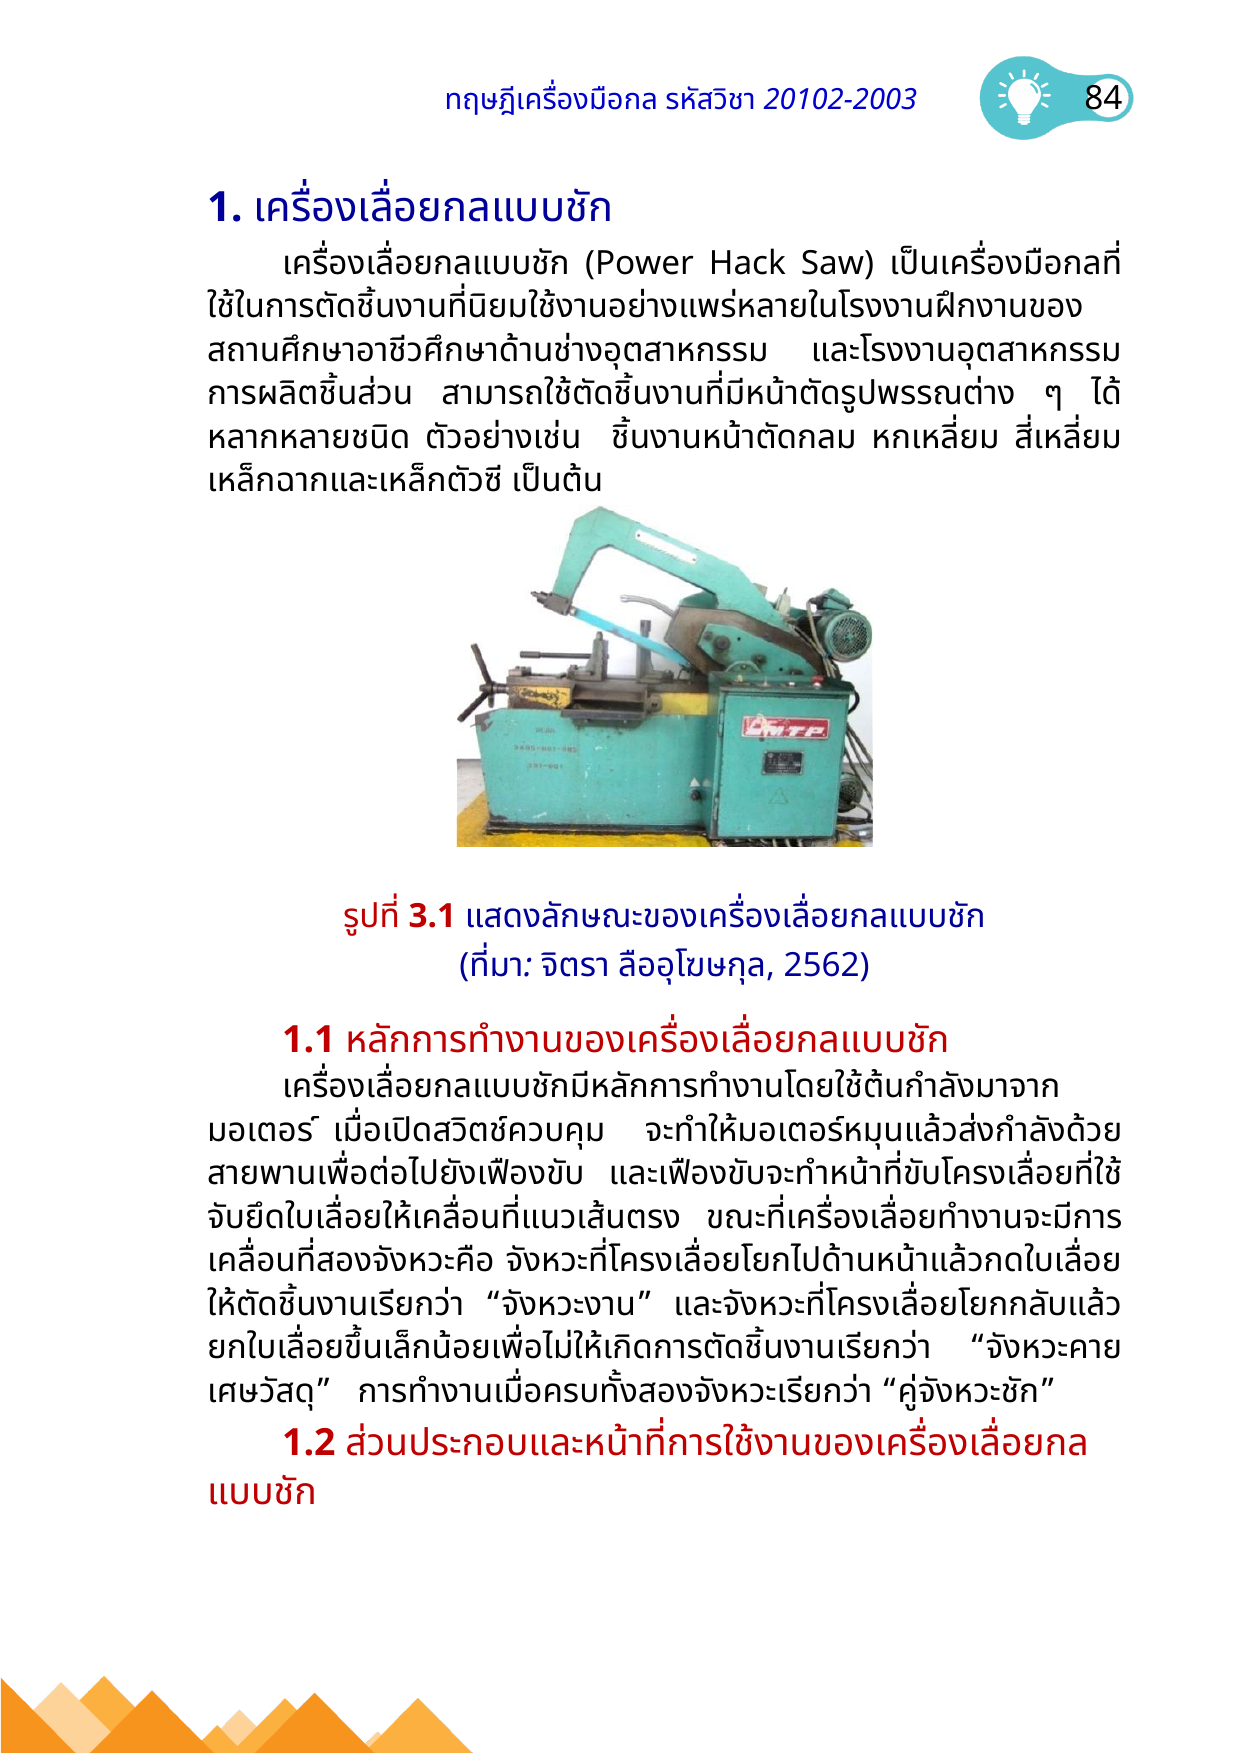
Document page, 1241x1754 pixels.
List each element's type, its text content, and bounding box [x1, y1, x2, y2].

text เครื่องเลื่อยกลแบบชัก (Power Hack Saw) เป็นเครื่องมือกลที่ใช้ในการตัดชิ้นงานที่นิยมใช้งานอย่างแพร่หลายในโรงงานฝึกงานของสถานศึกษาอาชีวศึกษาด้านช่างอุตสาหกรรม และโรงงานอุตสาหกรรมการผลิตชิ้นส่วน สามารถใช้ตัดชิ้นงานที่มีหน้าตัดรูปพรรณต่าง ๆ ได้หลากหลายชนิด ตัวอย่างเช่น ชิ้นงานหน้าตัดกลม หกเหลี่ยม สี่เหลี่ยม เหล็กฉากและเหล็กตัวซี เป็นต้น [207, 239, 1122, 505]
text 1. เครื่องเลื่อยกลแบบชัก [207, 177, 1122, 239]
picture [0, 1556, 1239, 1753]
text 1.1 หลักการทำงานของเครื่องเลื่อยกลแบบชัก [207, 1013, 1122, 1068]
text 1.2 ส่วนประกอบและหน้าที่การใช้งานของเครื่องเลื่อยกลแบบชัก [207, 1416, 1122, 1520]
picture [233, 24, 1170, 147]
text รูปที่ 3.1 แสดงลักษณะของเครื่องเลื่อยกลแบบชัก [207, 892, 1122, 941]
text เครื่องเลื่อยกลแบบชักมีหลักการทำงานโดยใช้ต้นกำลังมาจากมอเตอร์ เมื่อเปิดสวิตช์ควบคุม จะทำให้มอเตอร์หมุนแล้วส่งกำลังด้วยสายพานเพื่อต่อไปยังเฟืองขับ และเฟืองขับจะทำหน้าที่ขับโครงเลื่อยที่ใช้จับยึดใบเลื่อยให้เคลื่อนที่แนวเส้นตรง ขณะที่เครื่องเลื่อยทำงานจะมีการเคลื่อนที่สองจังหวะคือ จังหวะที่โครงเลื่อยโยกไปด้านหน้าแล้วกดใบเลื่อยให้ตัดชิ้นงานเรียกว่า “จังหวะงาน” และจังหวะที่โครงเลื่อยโยกกลับแล้วยกใบเลื่อยขึ้นเล็กน้อยเพื่อไม่ให้เกิดการตัดชิ้นงานเรียกว่า “จังหวะคายเศษวัสดุ” การทำงานเมื่อครบทั้งสองจังหวะเรียกว่า “คู่จังหวะชัก” [207, 1068, 1122, 1416]
picture [456, 505, 873, 847]
text (ที่มา: จิตรา ลืออุโฆษกุล, 2562) [207, 941, 1122, 990]
